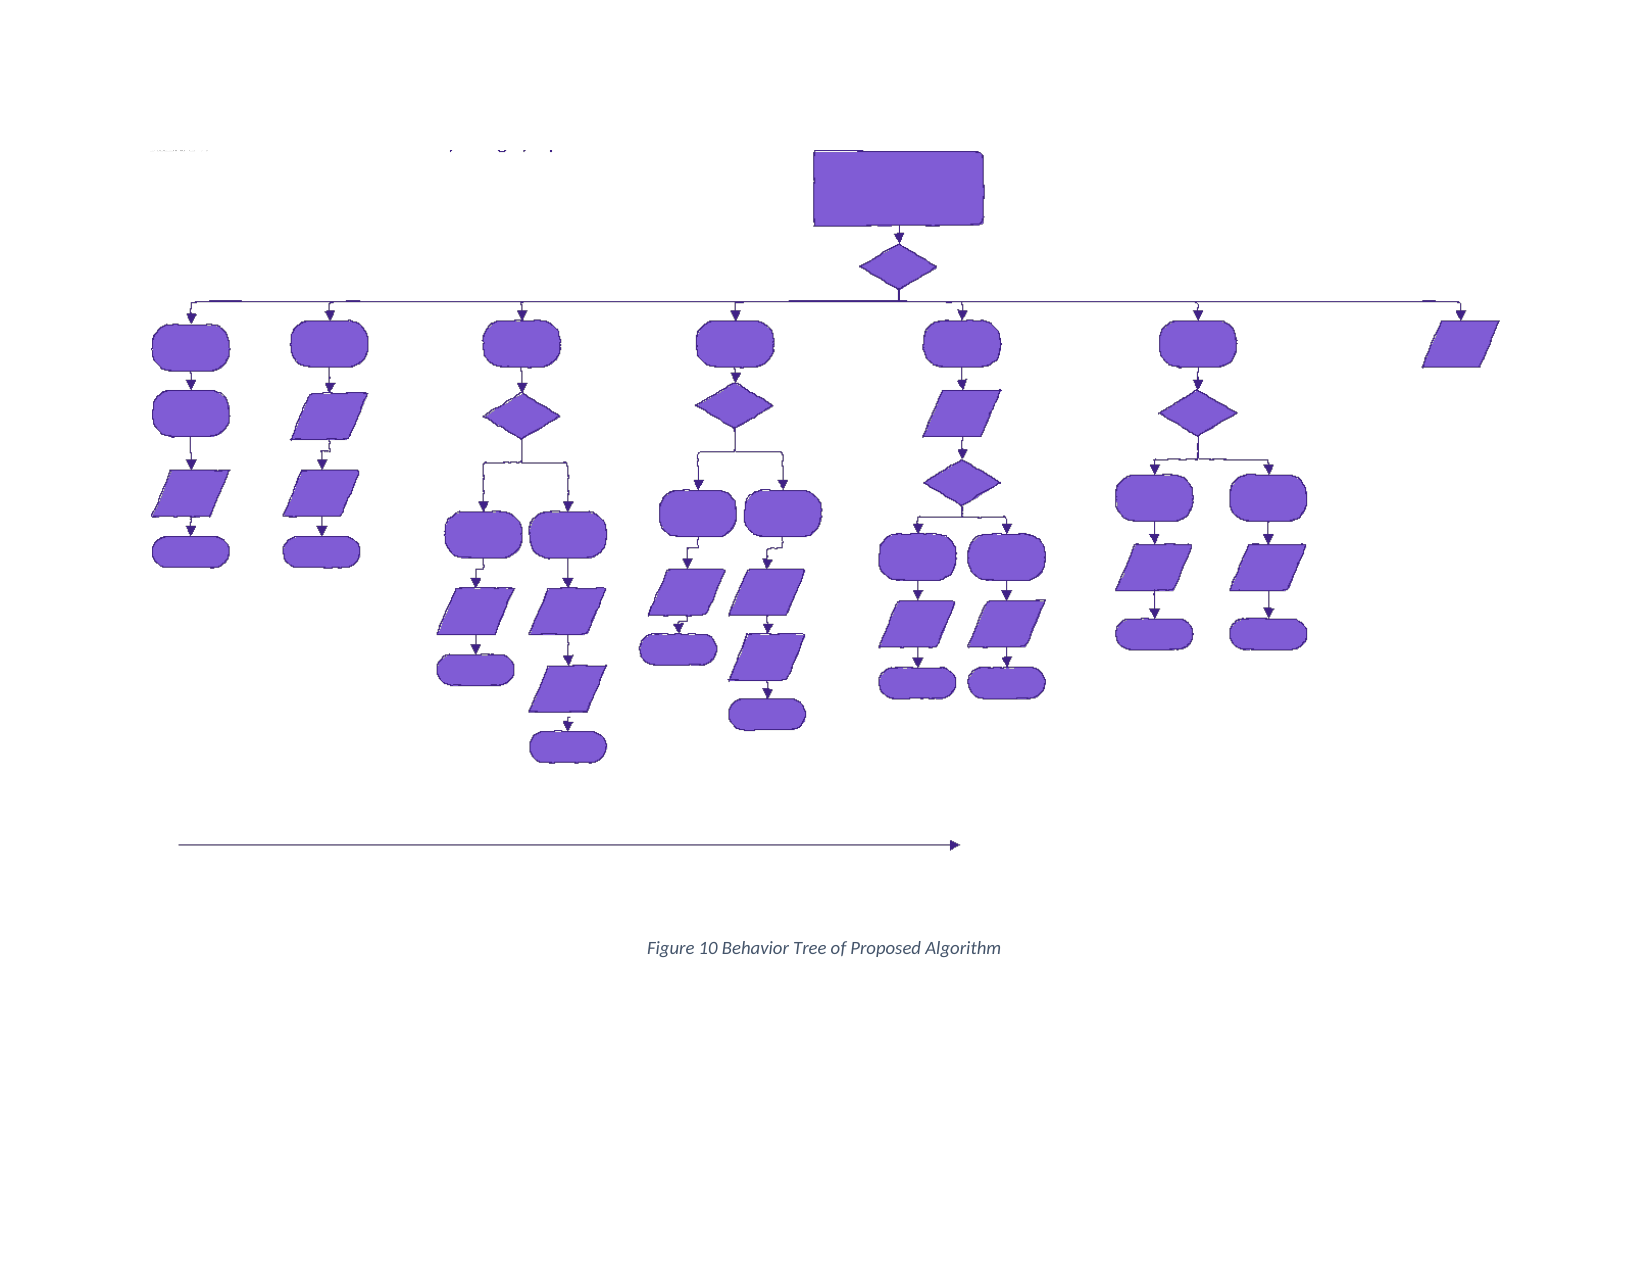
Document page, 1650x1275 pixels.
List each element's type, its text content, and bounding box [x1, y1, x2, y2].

picture [150, 150, 1500, 920]
text Figure 10 Behavior Tree of Proposed Algorithm [150, 937, 1500, 959]
